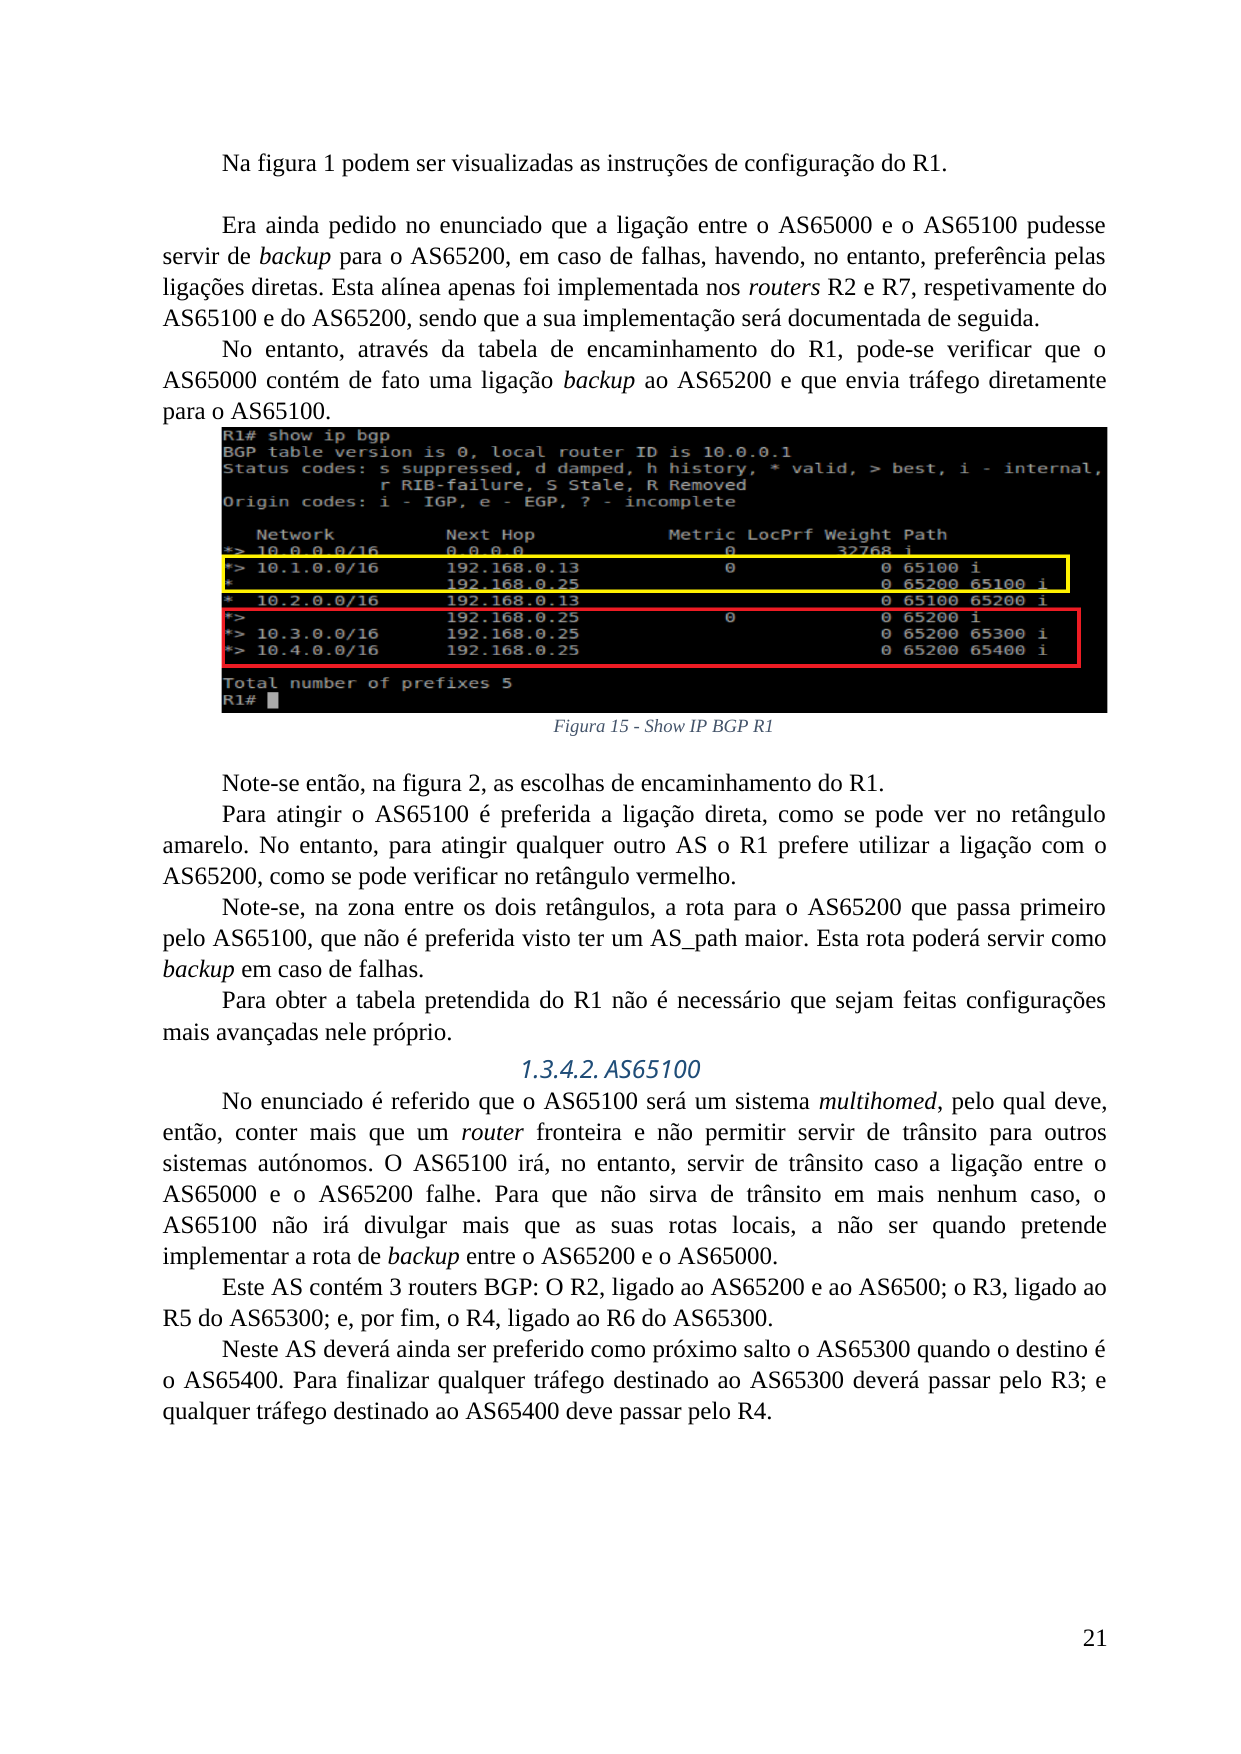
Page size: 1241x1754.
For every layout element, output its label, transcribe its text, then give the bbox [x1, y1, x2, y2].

text Este AS contém 3 routers BGP: O R2, ligado ao AS65200 e ao AS6500; o R3, ligado ao R5 do AS65300; e, por fim, o R4, ligado ao R6 do AS65300. [162, 1272, 1107, 1332]
text Na figura 1 podem ser visualizadas as instruções de configuração do R1. [162, 148, 1107, 176]
text Note-se, na zona entre os dois retângulos, a rota para o AS65200 que passa primeiro pelo AS65100, que não é preferida visto ter um AS_path maior. Esta rota poderá servir como backup em caso de falhas. [162, 892, 1107, 983]
text No enunciado é referido que o AS65100 será um sistema multihomed, pelo qual deve, então, conter mais que um router fronteira e não permitir servir de trânsito para outros sistemas autónomos. O AS65100 irá, no entanto, servir de trânsito caso a ligação entre o AS65000 e o AS65200 falhe. Para que não sirva de trânsito em mais nenhum caso, o AS65100 não irá divulgar mais que as suas rotas locais, a não ser quando pretende implementar a rota de backup entre o AS65200 e o AS65000. [162, 1086, 1107, 1270]
text No entanto, através da tabela de encaminhamento do R1, pode-se verificar que o AS65000 contém de fato uma ligação backup ao AS65200 e que envia tráfego diretamente para o AS65100. [162, 334, 1107, 425]
text Para atingir o AS65100 é preferida a ligação direta, como se pode ver no retângulo amarelo. No entanto, para atingir qualquer outro AS o R1 prefere utilizar a ligação com o AS65200, como se pode verificar no retângulo vermelho. [162, 799, 1107, 890]
text Era ainda pedido no enunciado que a ligação entre o AS65000 e o AS65100 pudesse servir de backup para o AS65200, em caso de falhas, havendo, no entanto, preferência pelas ligações diretas. Esta alínea apenas foi implementada nos routers R2 e R7, respetivamente do AS65100 e do AS65200, sendo que a sua implementação será documentada de seguida. [162, 210, 1107, 332]
subtitle AS65100 [460, 1052, 1107, 1086]
text Para obter a tabela pretendida do R1 não é necessário que sejam feitas configurações mais avançadas nele próprio. [162, 986, 1107, 1045]
text Neste AS deverá ainda ser preferido como próximo salto o AS65300 quando o destino é o AS65400. Para finalizar qualquer tráfego destinado ao AS65300 deverá passar pelo R3; e qualquer tráfego destinado ao AS65400 deve passar pelo R4. [162, 1334, 1107, 1425]
text Note-se então, na figura 2, as escolhas de encaminhamento do R1. [162, 768, 1107, 797]
picture [221, 427, 1108, 713]
